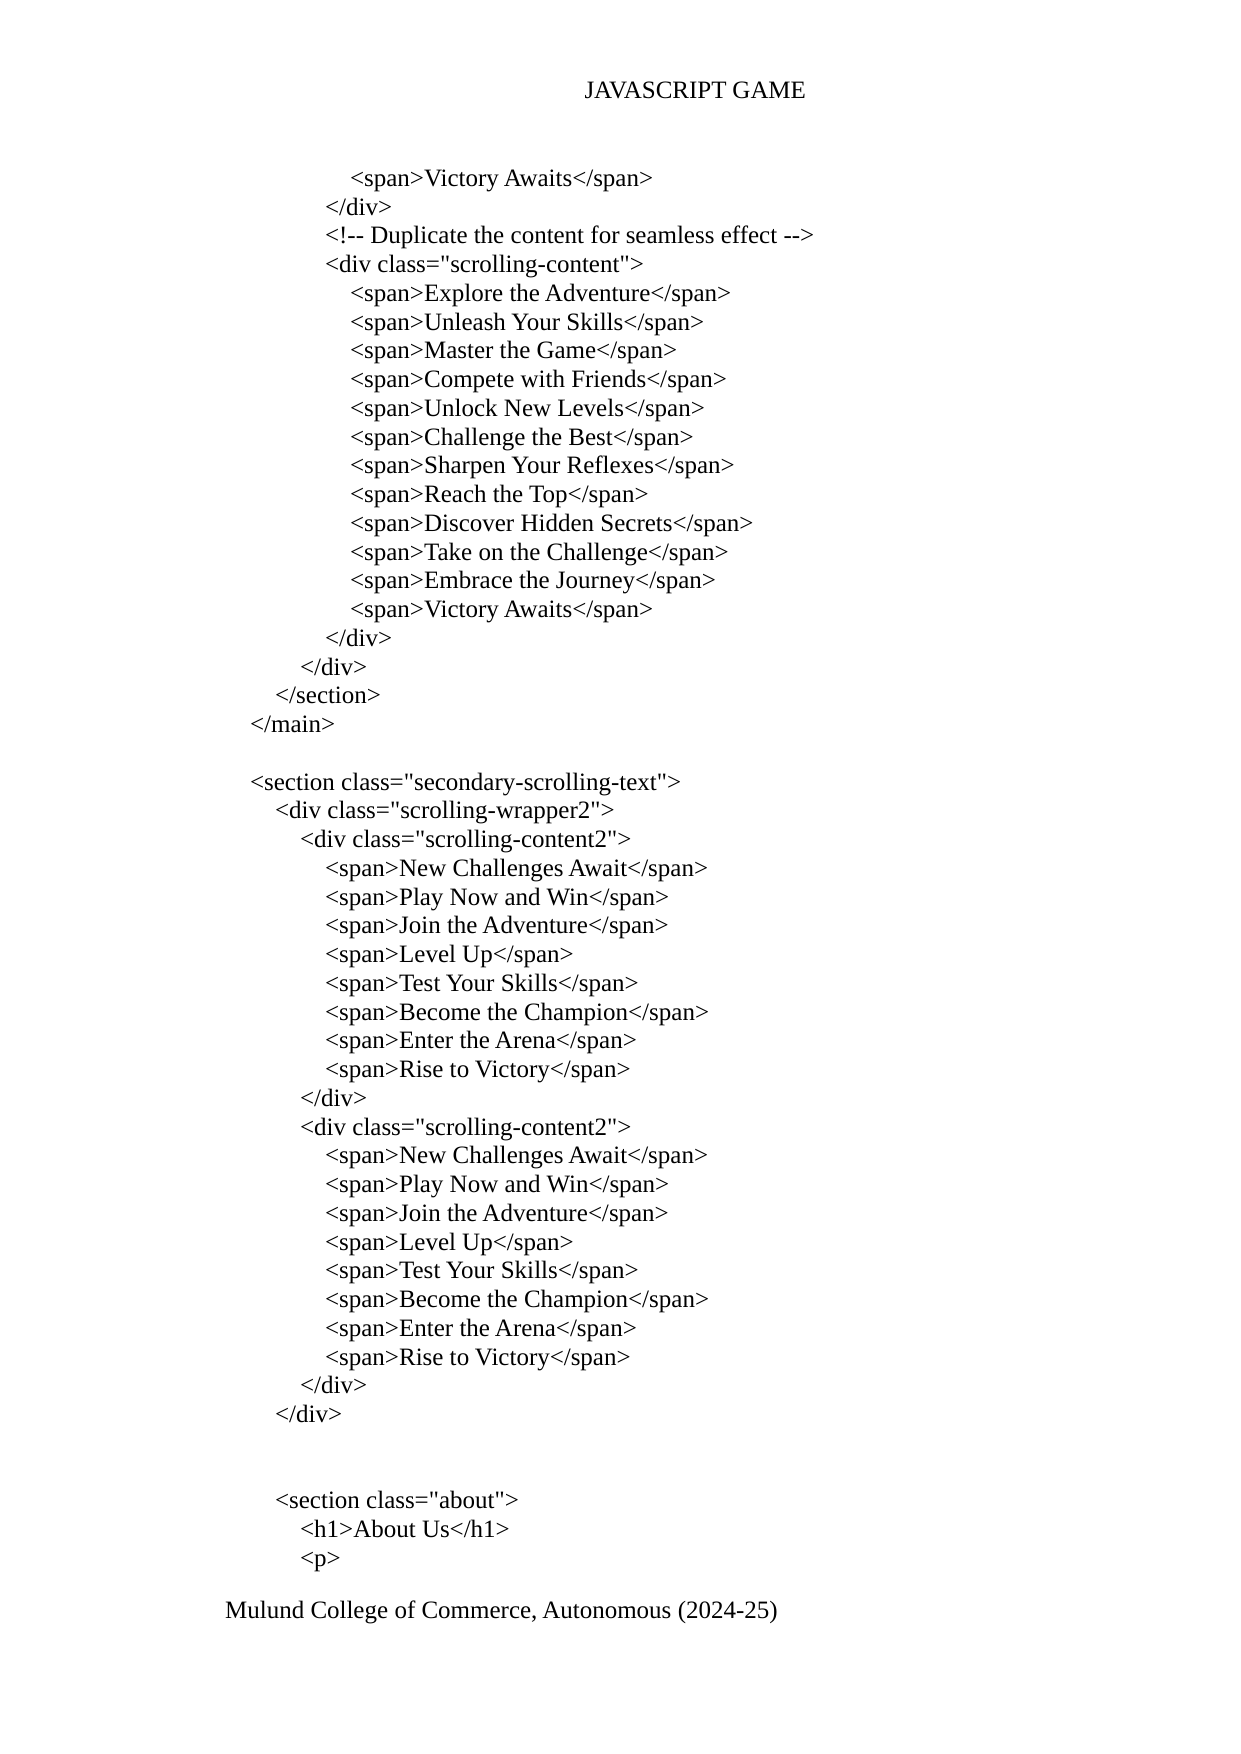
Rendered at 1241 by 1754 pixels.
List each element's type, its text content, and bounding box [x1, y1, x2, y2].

text <span>Enter the Arena</span> [225, 1026, 1090, 1054]
text <span>Sharpen Your Reflexes</span> [225, 451, 1090, 479]
text <span>Discover Hidden Secrets</span> [225, 508, 1090, 537]
text <span>Challenge the Best</span> [225, 422, 1090, 451]
text <span>Unlock New Levels</span> [225, 393, 1090, 422]
text <span>Victory Awaits</span> [225, 163, 1090, 192]
text <span>Reach the Top</span> [225, 479, 1090, 508]
text <span>Become the Champion</span> [225, 1284, 1090, 1313]
text <span>Play Now and Win</span> [225, 882, 1090, 911]
text <div class="scrolling-content2"> [225, 824, 1090, 853]
text <div class="scrolling-content"> [225, 249, 1090, 278]
text <p> [225, 1543, 1090, 1572]
text <div class="scrolling-wrapper2"> [225, 796, 1090, 824]
text <span>Level Up</span> [225, 1227, 1090, 1256]
text <span>New Challenges Await</span> [225, 1141, 1090, 1169]
text <span>Play Now and Win</span> [225, 1169, 1090, 1198]
text <section class="about"> [225, 1486, 1090, 1514]
text </section> [225, 681, 1090, 709]
text <span>Explore the Adventure</span> [225, 278, 1090, 307]
text <span>New Challenges Await</span> [225, 853, 1090, 882]
text <div class="scrolling-content2"> [225, 1112, 1090, 1141]
text </div> [225, 652, 1090, 681]
text </div> [225, 1083, 1090, 1112]
text <span>Victory Awaits</span> [225, 594, 1090, 623]
text <!-- Duplicate the content for seamless effect --> [225, 221, 1090, 249]
text <span>Test Your Skills</span> [225, 968, 1090, 997]
text <span>Become the Champion</span> [225, 997, 1090, 1026]
text <span>Rise to Victory</span> [225, 1342, 1090, 1371]
text <span>Embrace the Journey</span> [225, 566, 1090, 594]
text </main> [225, 709, 1090, 738]
text </div> [225, 1399, 1090, 1428]
text <span>Join the Adventure</span> [225, 911, 1090, 939]
text <span>Test Your Skills</span> [225, 1256, 1090, 1284]
text <span>Compete with Friends</span> [225, 364, 1090, 393]
text <span>Rise to Victory</span> [225, 1054, 1090, 1083]
text <span>Unleash Your Skills</span> [225, 307, 1090, 336]
text <section class="secondary-scrolling-text"> [225, 767, 1090, 796]
text </div> [225, 192, 1090, 221]
text <span>Take on the Challenge</span> [225, 537, 1090, 566]
text <h1>About Us</h1> [225, 1514, 1090, 1543]
text <span>Master the Game</span> [225, 336, 1090, 364]
text <span>Level Up</span> [225, 939, 1090, 968]
text <span>Enter the Arena</span> [225, 1313, 1090, 1342]
text </div> [225, 1371, 1090, 1399]
text </div> [225, 623, 1090, 652]
text <span>Join the Adventure</span> [225, 1198, 1090, 1227]
